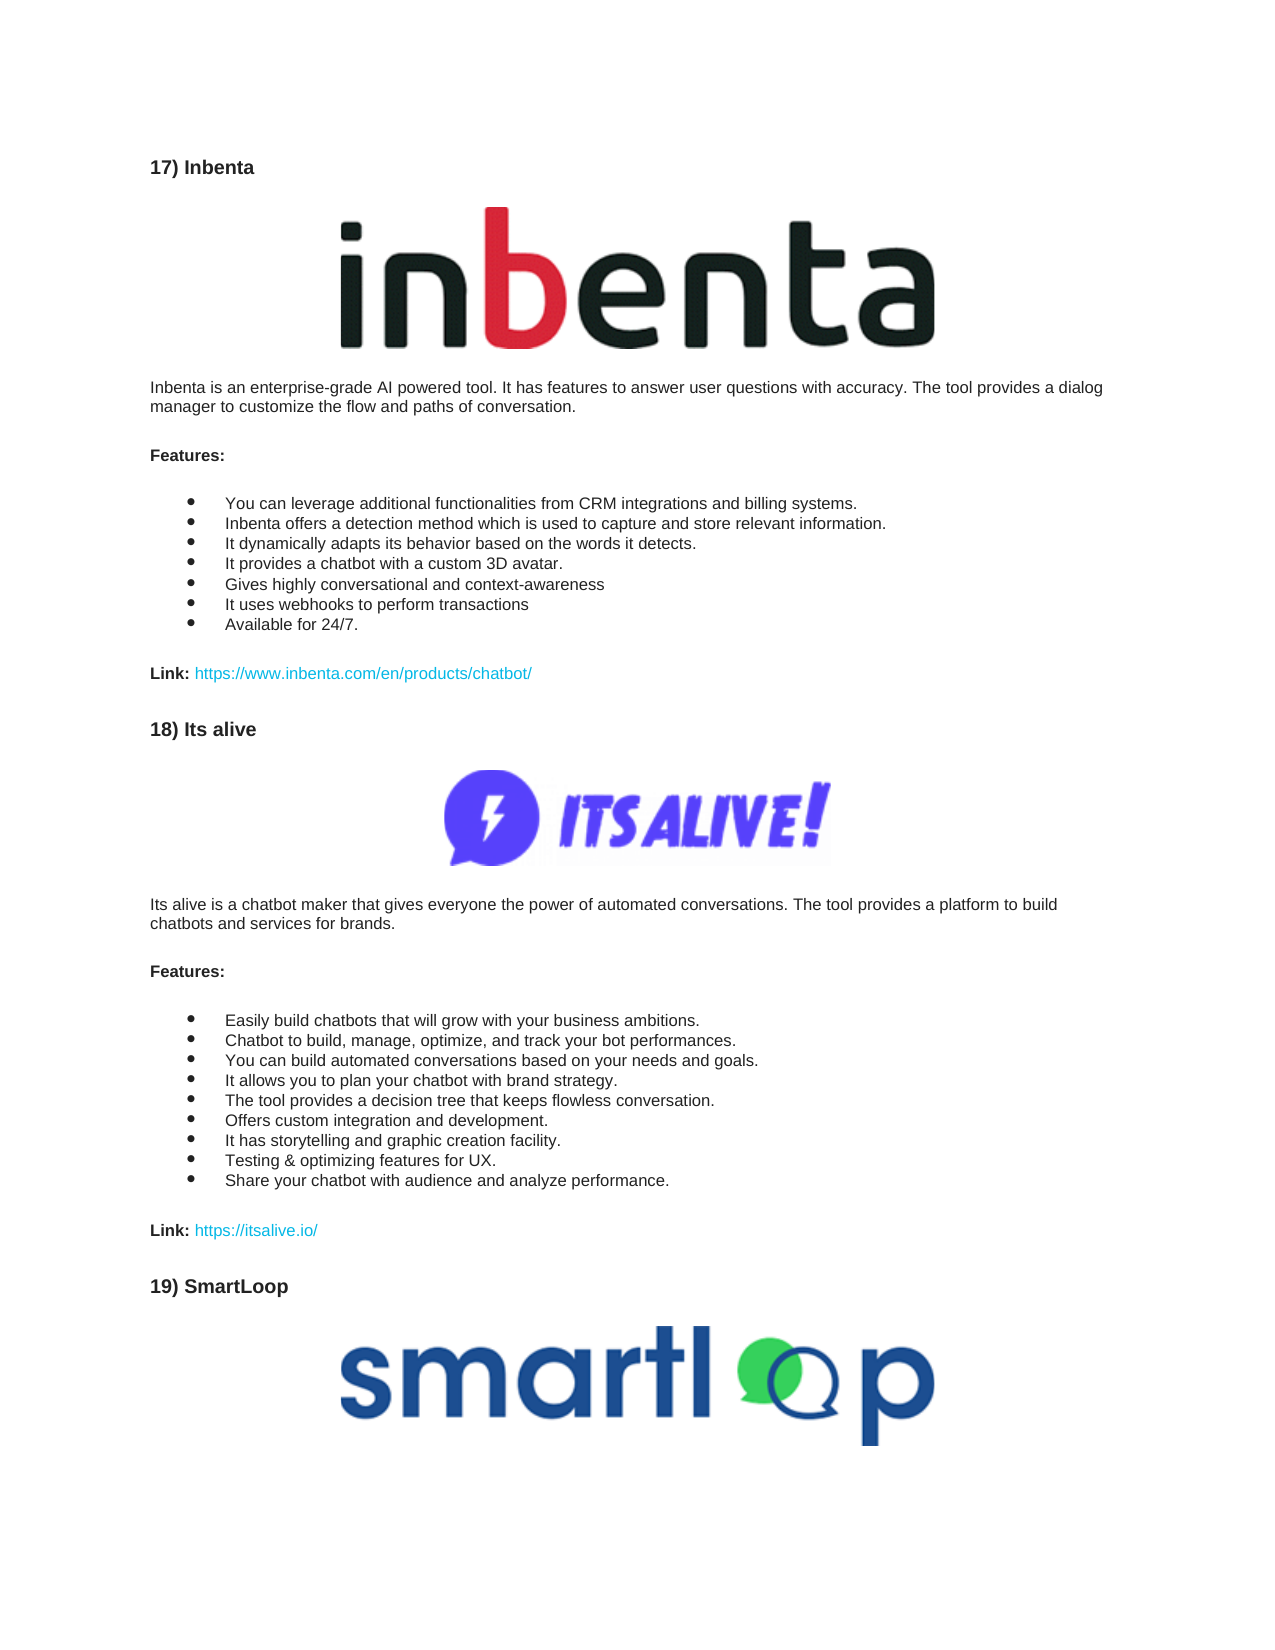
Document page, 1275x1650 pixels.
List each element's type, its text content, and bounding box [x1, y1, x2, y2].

list It dynamically adapts its behavior based on the words it detects. [187, 534, 1125, 554]
list You can build automated conversations based on your needs and goals. [187, 1051, 1125, 1071]
list It allows you to plan your chatbot with brand strategy. [187, 1071, 1125, 1091]
subtitle 18) Its alive [150, 712, 1125, 741]
picture [444, 770, 831, 866]
list Inbenta offers a detection method which is used to capture and store relevant information. [187, 514, 1125, 534]
picture [391, 670, 397, 679]
picture [290, 670, 296, 679]
list The tool provides a decision tree that keeps flowless conversation. [187, 1091, 1125, 1111]
subtitle 19) SmartLoop [150, 1269, 1125, 1298]
list Available for 24/7. [187, 614, 1125, 634]
text Its alive is a chatbot maker that gives everyone the power of automated conversations. The tool provides a platform to build chatbots and services for brands. [150, 894, 1125, 933]
list Gives highly conversational and context-awareness [187, 574, 1125, 594]
subtitle 17) Inbenta [150, 150, 1125, 179]
list It uses webhooks to perform transactions [187, 594, 1125, 614]
list You can leverage additional functionalities from CRM integrations and billing systems. [187, 494, 1125, 514]
text Link: https://itsalive.io/ [150, 1221, 1125, 1240]
list Chatbot to build, manage, optimize, and track your bot performances. [187, 1031, 1125, 1051]
text Features: [150, 962, 1125, 981]
list Testing & optimizing features for UX. [187, 1151, 1125, 1171]
list Share your chatbot with audience and analyze performance. [187, 1171, 1125, 1191]
list It provides a chatbot with a custom 3D avatar. [187, 554, 1125, 574]
picture [340, 1326, 935, 1446]
list Offers custom integration and development. [187, 1111, 1125, 1131]
list It has storytelling and graphic creation facility. [187, 1131, 1125, 1151]
picture [340, 207, 935, 349]
list Easily build chatbots that will grow with your business ambitions. [187, 1010, 1125, 1031]
text Features: [150, 446, 1125, 465]
text Inbenta is an enterprise-grade AI powered tool. It has features to answer user questions with accuracy. The tool provides a dialog manager to customize the flow and paths of conversation. [150, 378, 1125, 416]
text Link: https://www.inbenta.com/en/products/chatbot/ [150, 664, 1125, 683]
